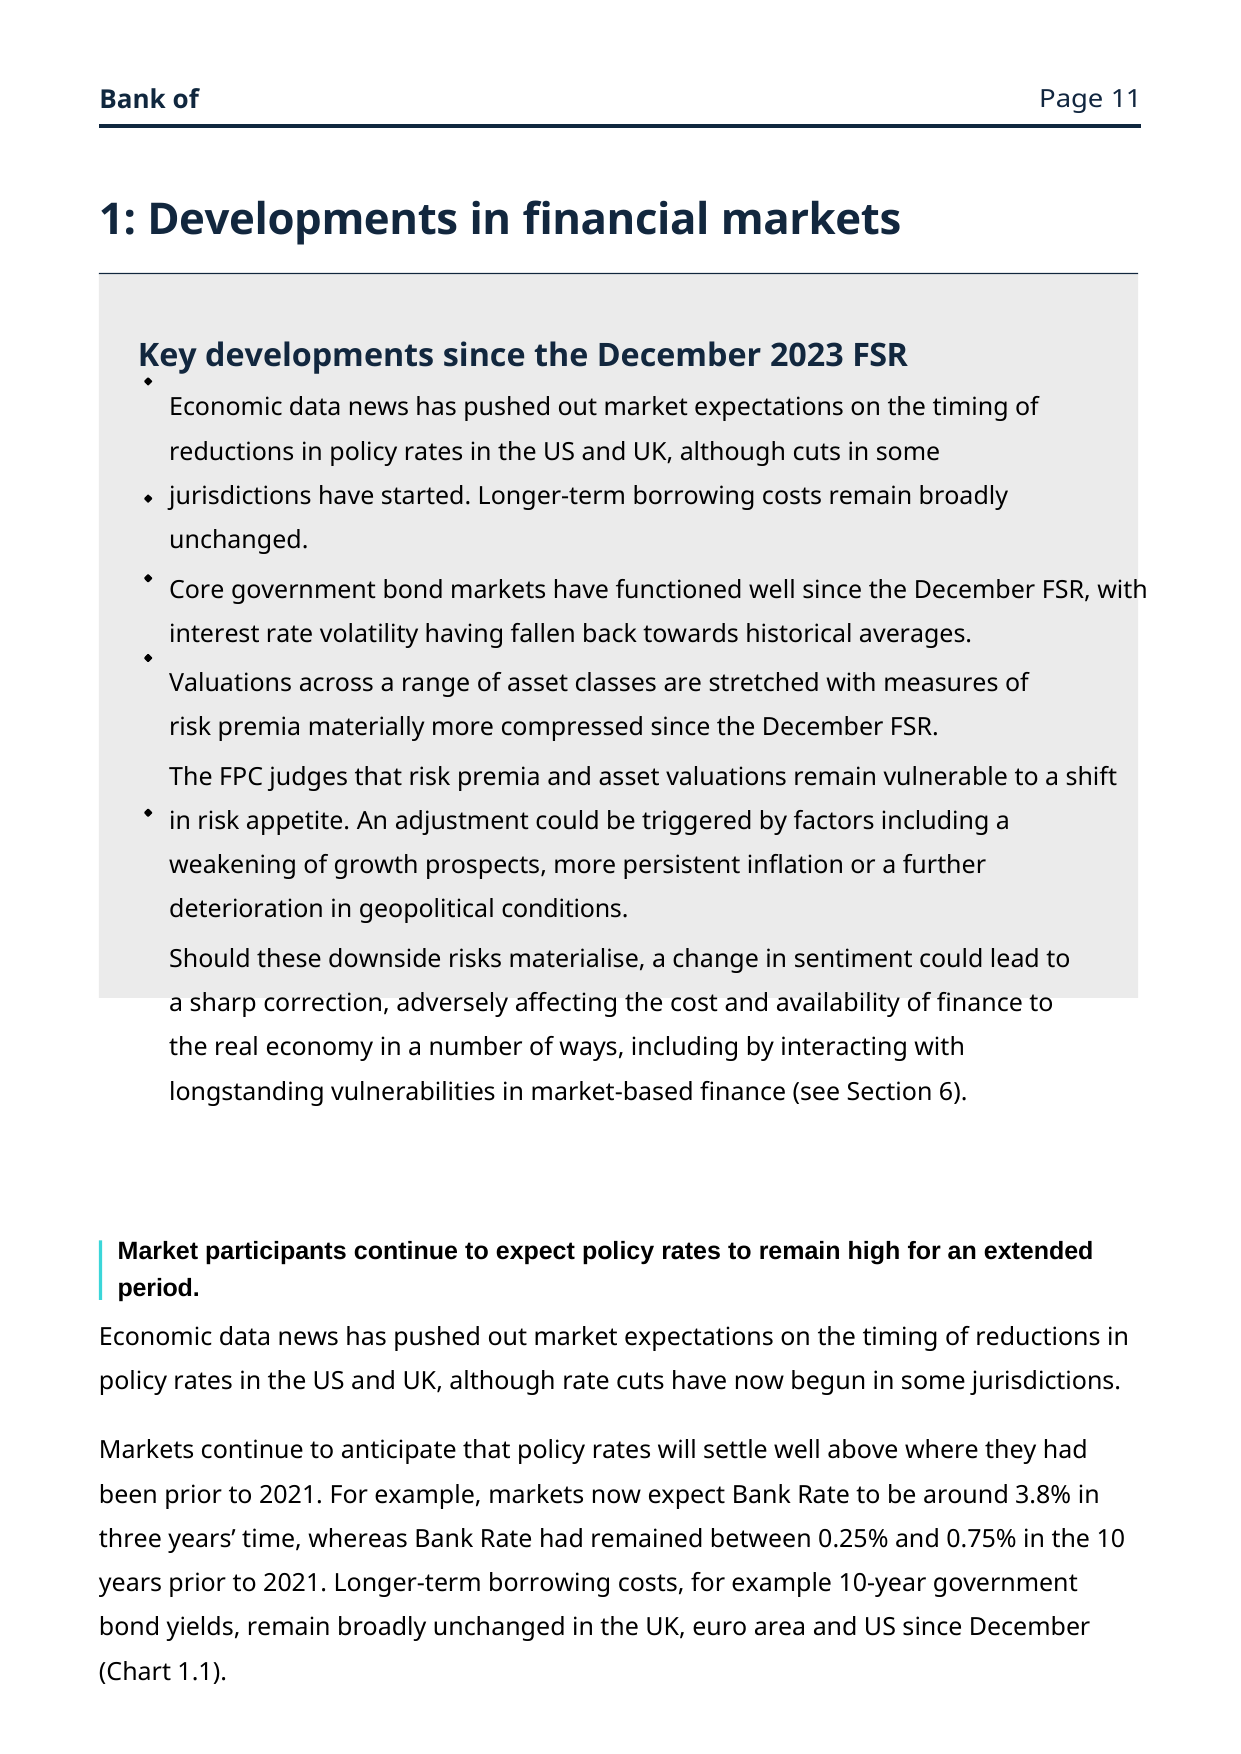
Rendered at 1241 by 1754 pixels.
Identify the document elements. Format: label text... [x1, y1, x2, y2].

text The FPC judges that risk premia and asset valuations remain vulnerable to a shift in risk appetite. An adjustment could be triggered by factors including a weakening of growth prospects, more persistent inflation or a further deterioration in geopolitical conditions. [169, 758, 1128, 925]
text Economic data news has pushed out market expectations on the timing of reductions in policy rates in the US and UK, although cuts in some jurisdictions have started. Longer-term borrowing costs remain broadly unchanged. [169, 389, 1075, 556]
text Economic data news has pushed out market expectations on the timing of reductions in policy rates in the US and UK, although rate cuts have now begun in some jurisdictions. [99, 1318, 1152, 1397]
text Valuations across a range of asset classes are stretched with measures of risk premia materially more compressed since the December FSR. [169, 665, 1075, 743]
text Should these downside risks materialise, a change in sentiment could lead to a sharp correction, adversely affecting the cost and availability of finance to the real economy in a number of ways, including by interacting with longstanding vulnerabilities in market-based finance (see Section 6). [169, 941, 1075, 1107]
subtitle Market participants continue to expect policy rates to remain high for an extended period. [117, 1236, 1152, 1302]
subtitle 1: Developments in ﬁnancial markets [99, 188, 1152, 248]
text Markets continue to anticipate that policy rates will settle well above where they had been prior to 2021. For example, markets now expect Bank Rate to be around 3.8% in three years’ time, whereas Bank Rate had remained between 0.25% and 0.75% in the 10 years prior to 2021. Longer-term borrowing costs, for example 10-year government bond yields, remain broadly unchanged in the UK, euro area and US since December (Chart 1.1). [99, 1432, 1128, 1687]
subtitle Key developments since the December 2023 FSR [138, 332, 1152, 376]
text Core government bond markets have functioned well since the December FSR, with interest rate volatility having fallen back towards historical averages. [169, 571, 1152, 649]
